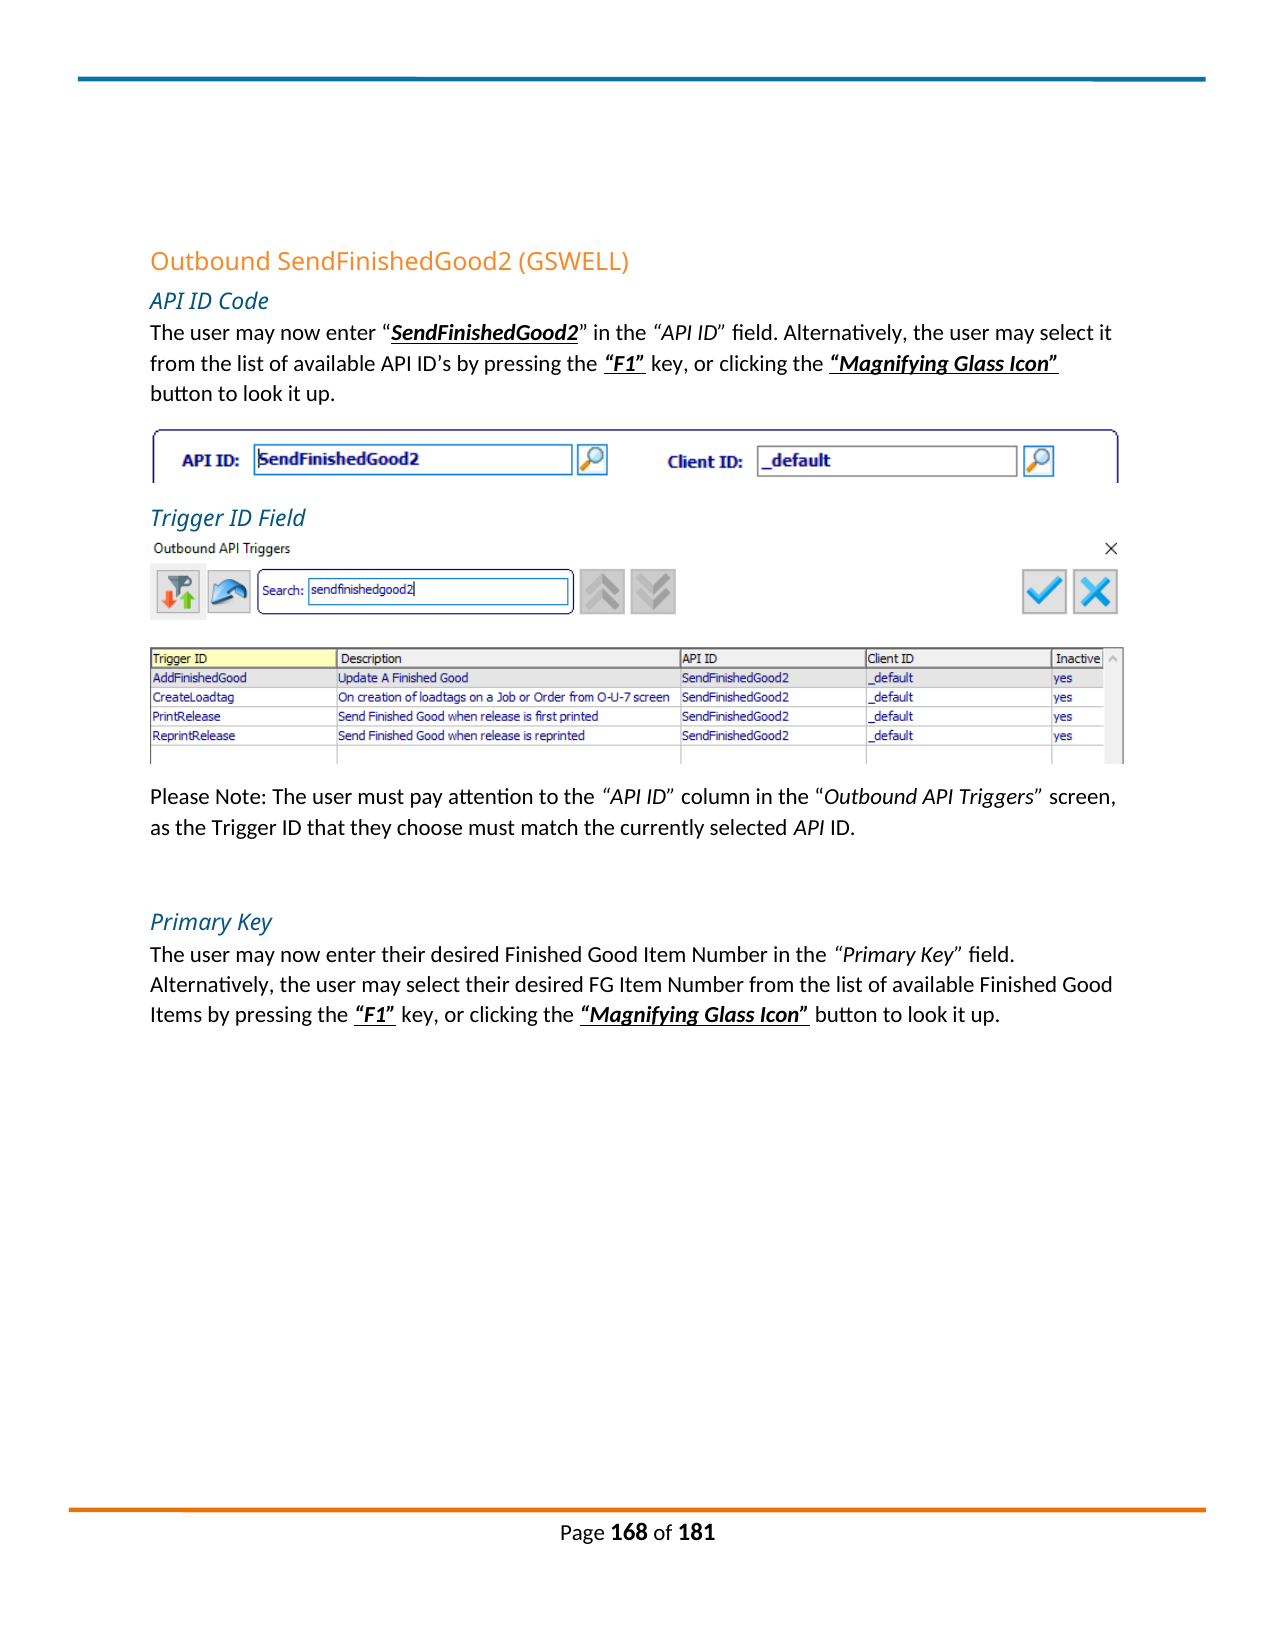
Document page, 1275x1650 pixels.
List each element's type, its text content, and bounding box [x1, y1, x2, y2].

text The user may now enter their desired Finished Good Item Number in the “Primary Key” field. Alternatively, the user may select their desired FG Item Number from the list of available Finished Good Items by pressing the “F1” key, or clicking the “Magnifying Glass Icon” button to look it up. [150, 940, 1125, 1028]
subtitle Primary Key [150, 906, 1125, 938]
subtitle API ID Code [150, 285, 1125, 316]
picture [150, 425, 1125, 483]
subtitle Outbound SendFinishedGood2 (GSWELL) [150, 244, 1125, 278]
picture [150, 535, 1125, 764]
subtitle Trigger ID Field [150, 502, 1125, 533]
text The user may now enter “SendFinishedGood2” in the “API ID” field. Alternatively, the user may select it from the list of available API ID’s by pressing the “F1” key, or clicking the “Magnifying Glass Icon” button to look it up. [150, 318, 1125, 407]
text Please Note: The user must pay attention to the “API ID” column in the “Outbound API Triggers” screen, as the Trigger ID that they choose must match the currently selected API ID. [150, 782, 1125, 841]
